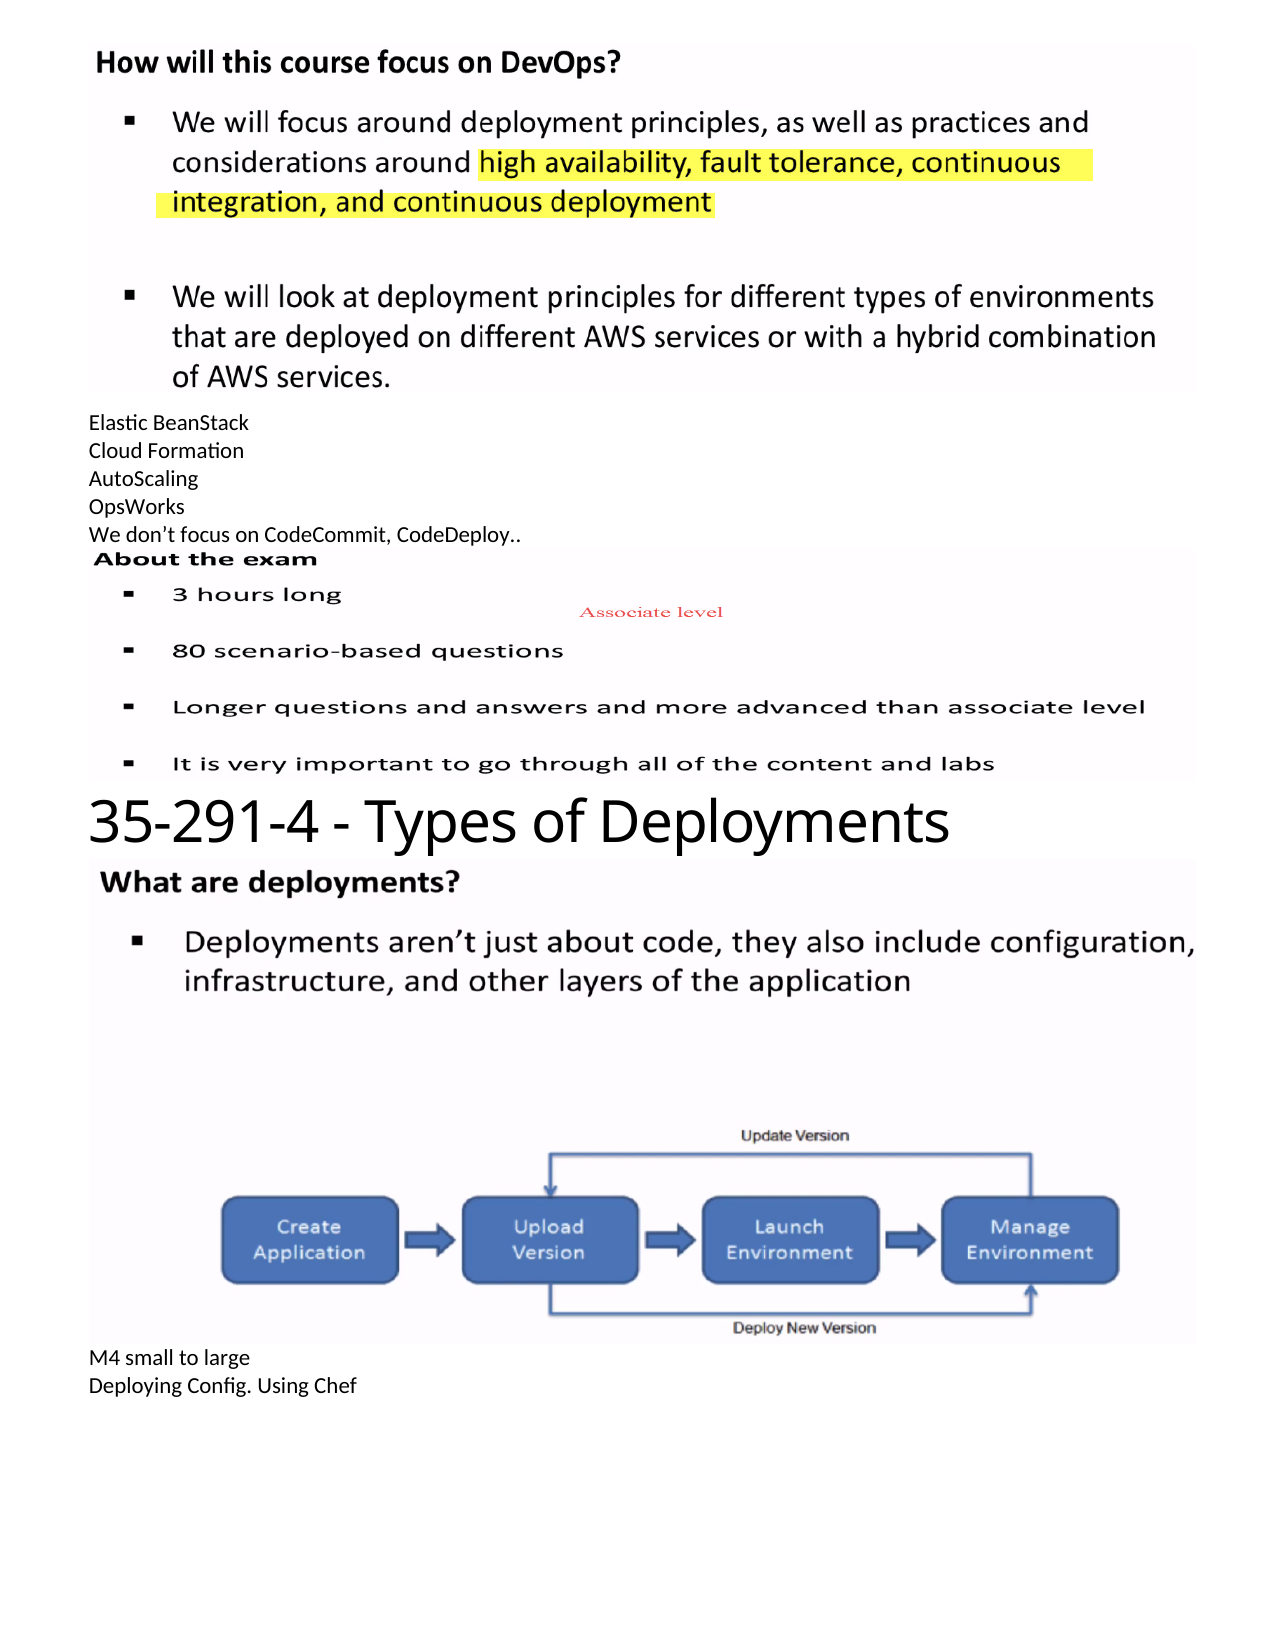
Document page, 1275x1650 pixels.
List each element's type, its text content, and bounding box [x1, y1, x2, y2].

text OpsWorks [89, 492, 1152, 520]
text Elastic BeanStack [89, 408, 1152, 436]
text AutoScaling [89, 464, 1152, 492]
picture [88, 44, 1197, 392]
text Deploying Config. Using Chef [89, 1372, 1152, 1399]
text We don’t focus on CodeCommit, CodeDeploy.. 35-291-4 - Types of Deployments [89, 520, 1152, 548]
text M4 small to large [89, 1344, 1152, 1372]
text Cloud Formation [89, 436, 1152, 464]
picture [88, 859, 1197, 1344]
picture [88, 548, 1196, 781]
text We don’t focus on CodeCommit, CodeDeploy.. 35-291-4 - Types of Deployments [89, 781, 1152, 859]
